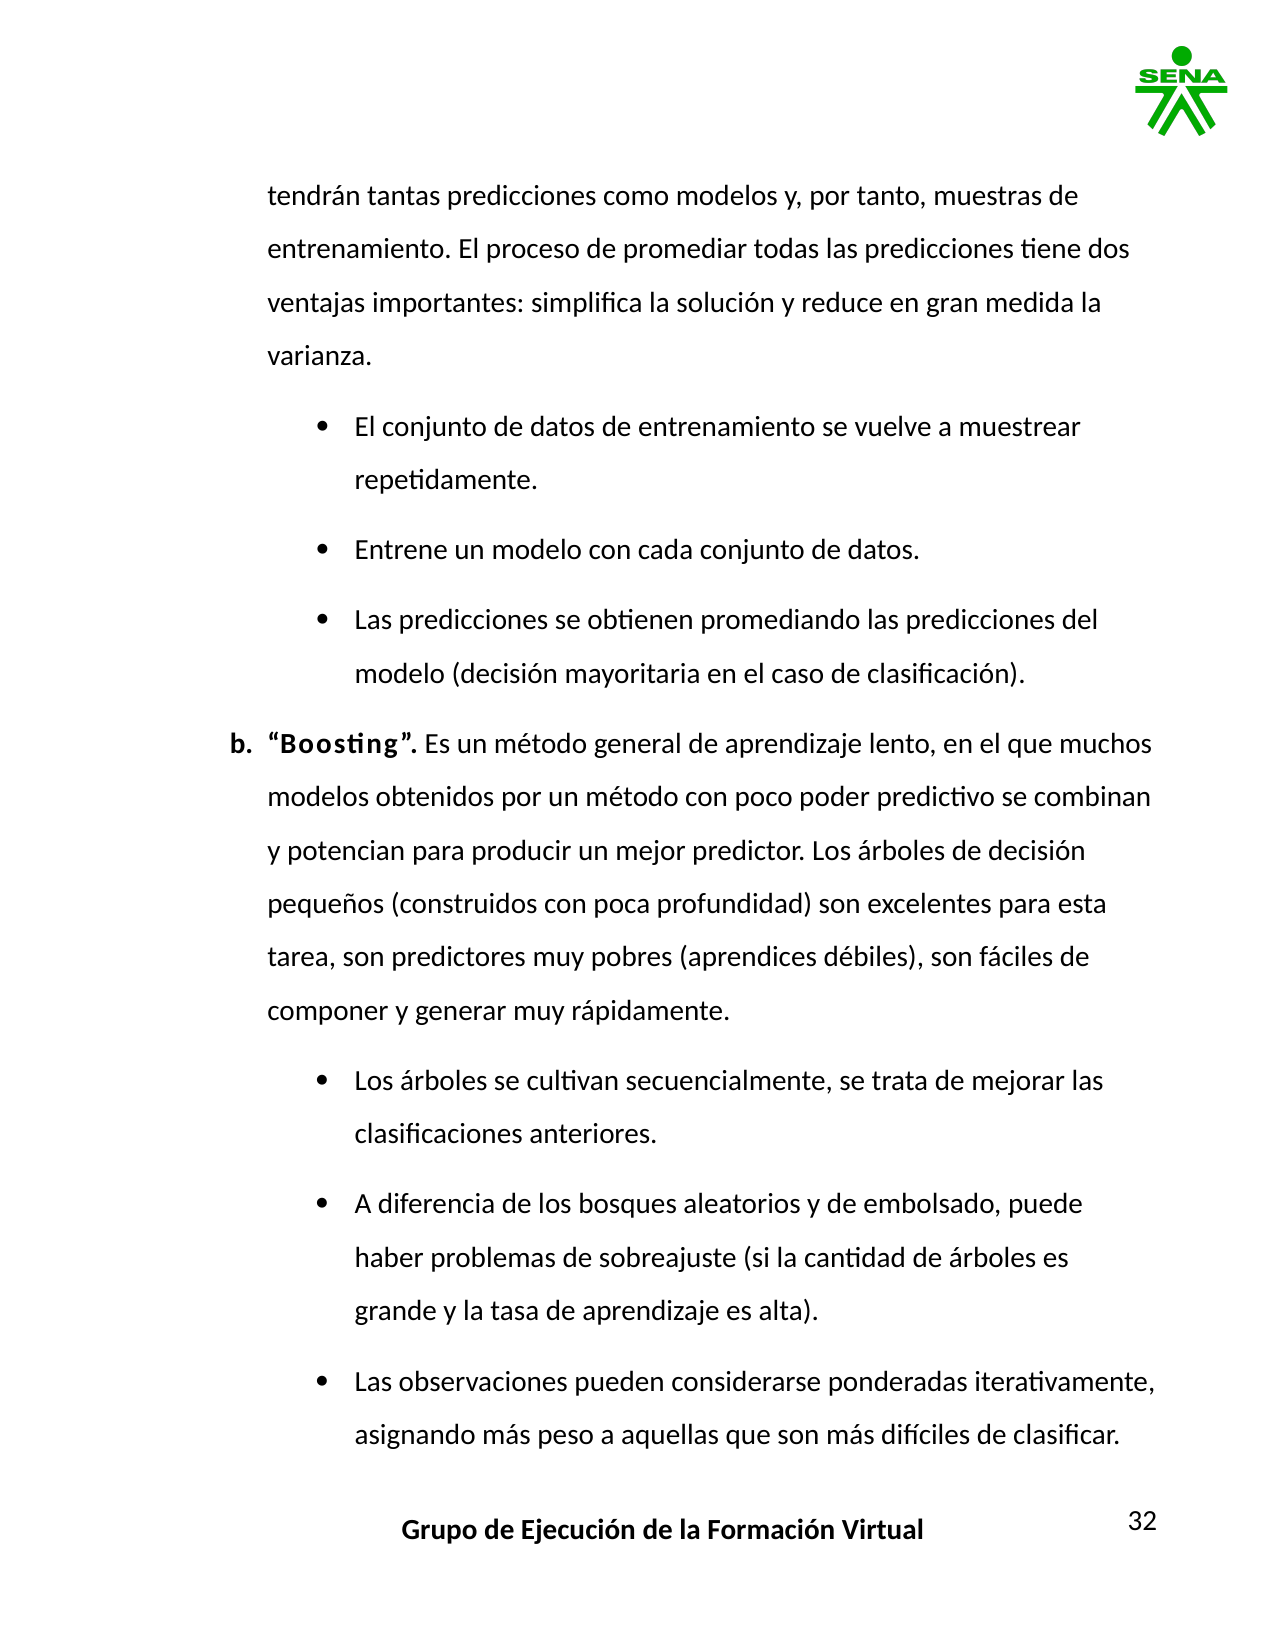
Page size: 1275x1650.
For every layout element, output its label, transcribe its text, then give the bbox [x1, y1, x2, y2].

list Las predicciones se obtienen promediando las predicciones del modelo (decisión mayoritaria en el caso de clasificación). [317, 601, 1157, 690]
picture [1135, 46, 1228, 136]
list Los árboles se cultivan secuencialmente, se trata de mejorar las clasificaciones anteriores. [317, 1062, 1157, 1151]
list El conjunto de datos de entrenamiento se vuelve a muestrear repetidamente. [317, 408, 1157, 497]
list “Boosting”. Es un método general de aprendizaje lento, en el que muchos modelos obtenidos por un método con poco poder predictivo se combinan y potencian para producir un mejor predictor. Los árboles de decisión pequeños (construidos con poca profundidad) son excelentes para esta tarea, son predictores muy pobres (aprendices débiles), son fáciles de componer y generar muy rápidamente. [229, 725, 1157, 1028]
list Las observaciones pueden considerarse ponderadas iterativamente, asignando más peso a aquellas que son más difíciles de clasificar. [317, 1363, 1157, 1452]
list A diferencia de los bosques aleatorios y de embolsado, puede haber problemas de sobreajuste (si la cantidad de árboles es grande y la tasa de aprendizaje es alta). [317, 1186, 1157, 1328]
list Entrene un modelo con cada conjunto de datos. [317, 531, 1157, 567]
